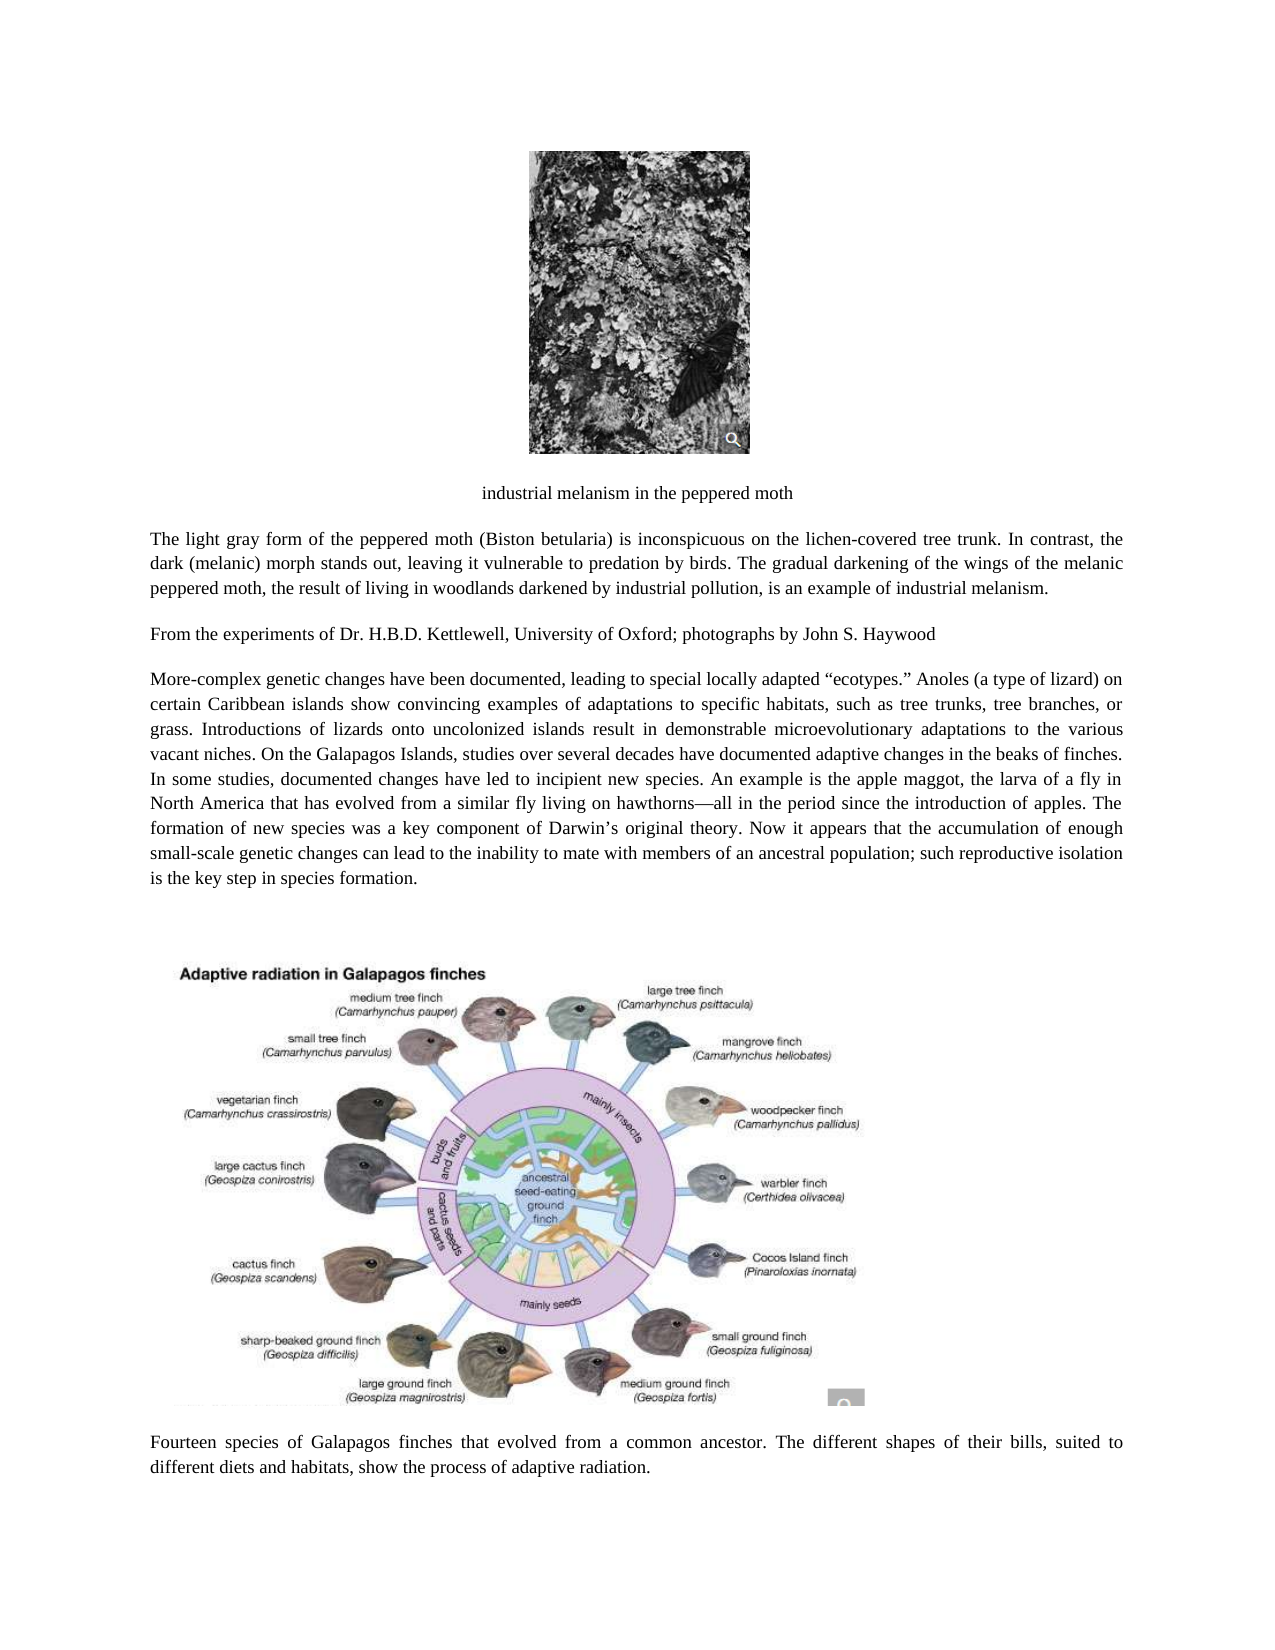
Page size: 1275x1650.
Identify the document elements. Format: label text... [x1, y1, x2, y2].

text More-complex genetic changes have been documented, leading to special locally adapted “ecotypes.” Anoles (a type of lizard) on certain Caribbean islands show convincing examples of adaptations to specific habitats, such as tree trunks, tree branches, or grass. Introductions of lizards onto uncolonized islands result in demonstrable microevolutionary adaptations to the various vacant niches. On the Galapagos Islands, studies over several decades have documented adaptive changes in the beaks of finches. In some studies, documented changes have led to incipient new species. An example is the apple maggot, the larva of a fly in North America that has evolved from a similar fly living on hawthorns—all in the period since the introduction of apples. The formation of new species was a key component of Darwin’s original theory. Now it appears that the accumulation of enough small-scale genetic changes can lead to the inability to mate with members of an ancestral population; such reproductive isolation is the key step in species formation. [150, 668, 1125, 888]
text From the experiments of Dr. H.B.D. Kettlewell, University of Oxford; photographs by John S. Haywood [150, 623, 1125, 644]
picture [523, 150, 752, 457]
text Fourteen species of Galapagos finches that evolved from a common ancestor. The different shapes of their bills, suited to different diets and habitats, show the process of adaptive radiation. [150, 1431, 1125, 1477]
text The light gray form of the peppered moth (Biston betularia) is inconspicuous on the lichen-covered tree trunk. In contrast, the dark (melanic) morph stands out, leaving it vulnerable to predation by birds. The gradual darkening of the wings of the melanic peppered moth, the result of living in woodlands darkened by industrial pollution, is an example of industrial melanism. [150, 527, 1125, 599]
picture [150, 957, 874, 1406]
text industrial melanism in the peppered moth [150, 482, 1125, 503]
